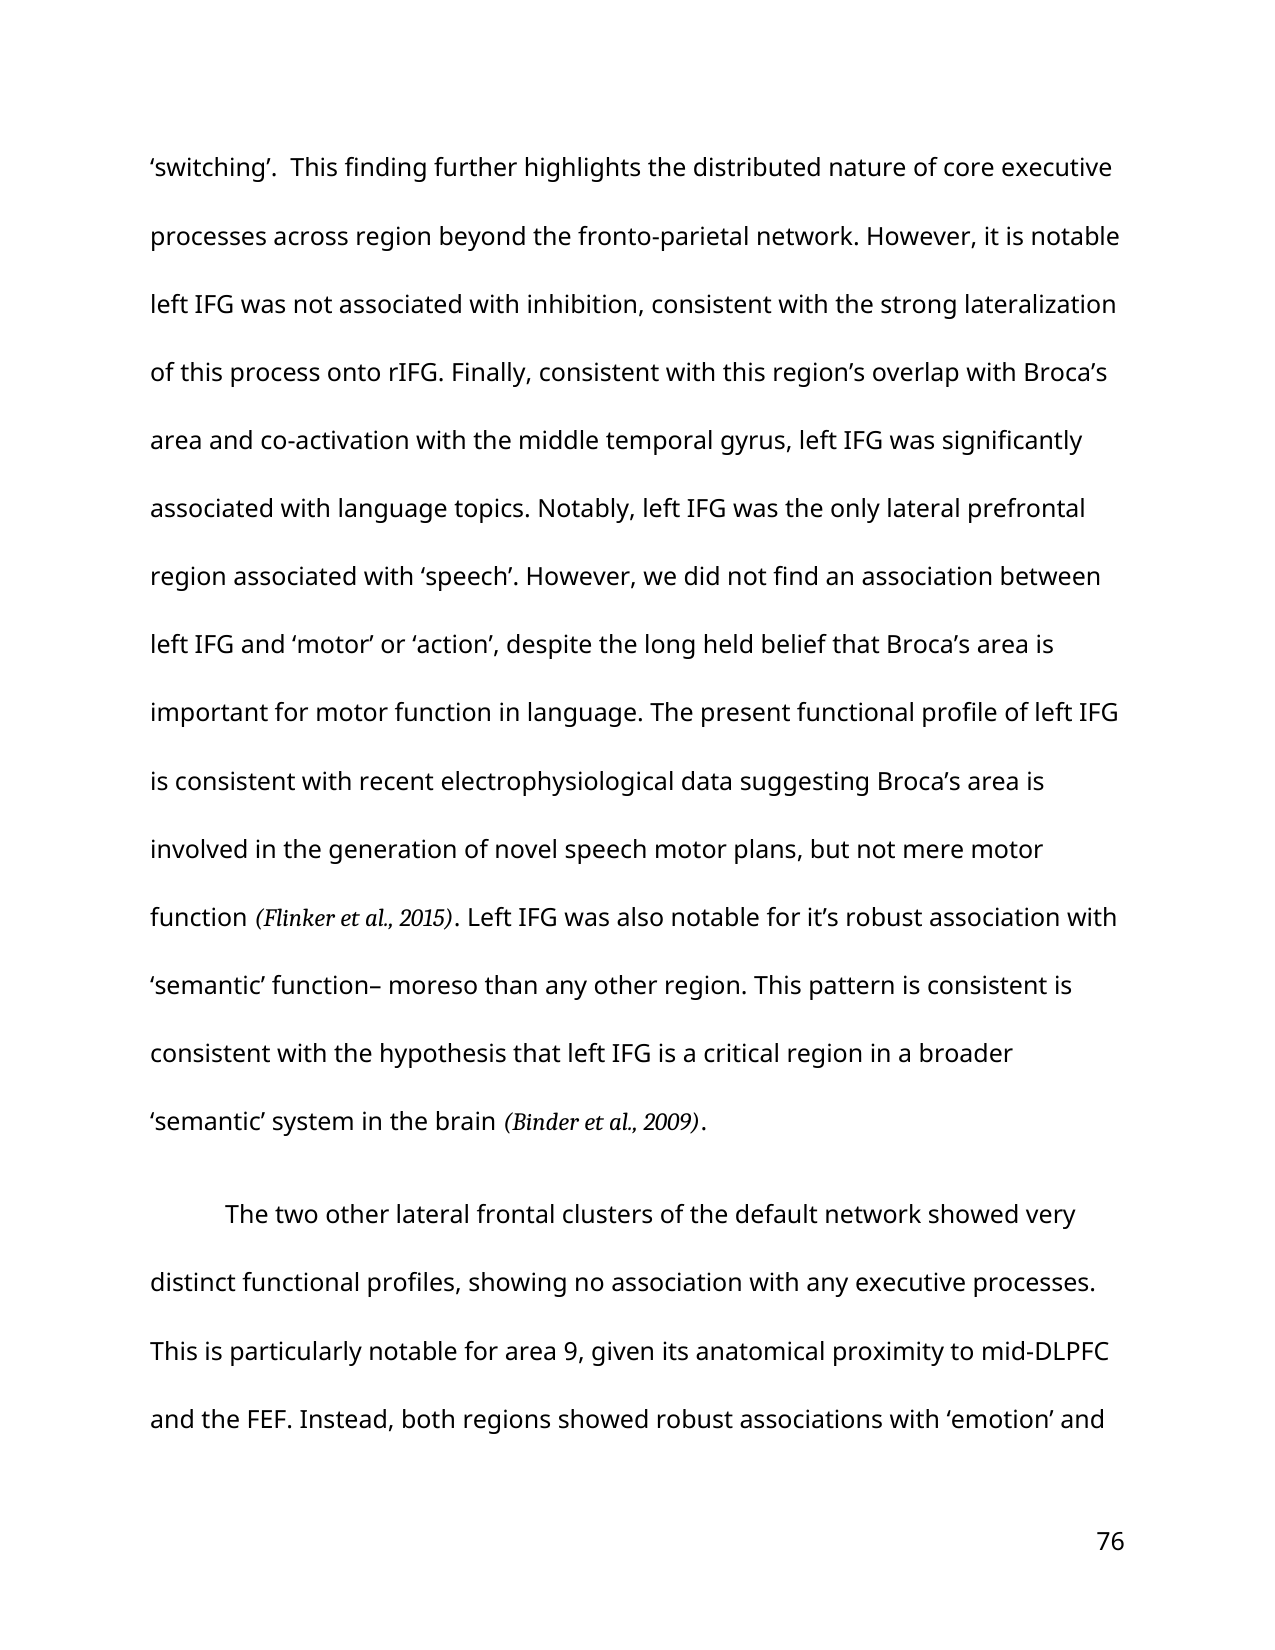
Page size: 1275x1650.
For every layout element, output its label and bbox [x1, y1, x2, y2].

text [150, 1197, 1125, 1435]
text [150, 150, 1125, 1138]
